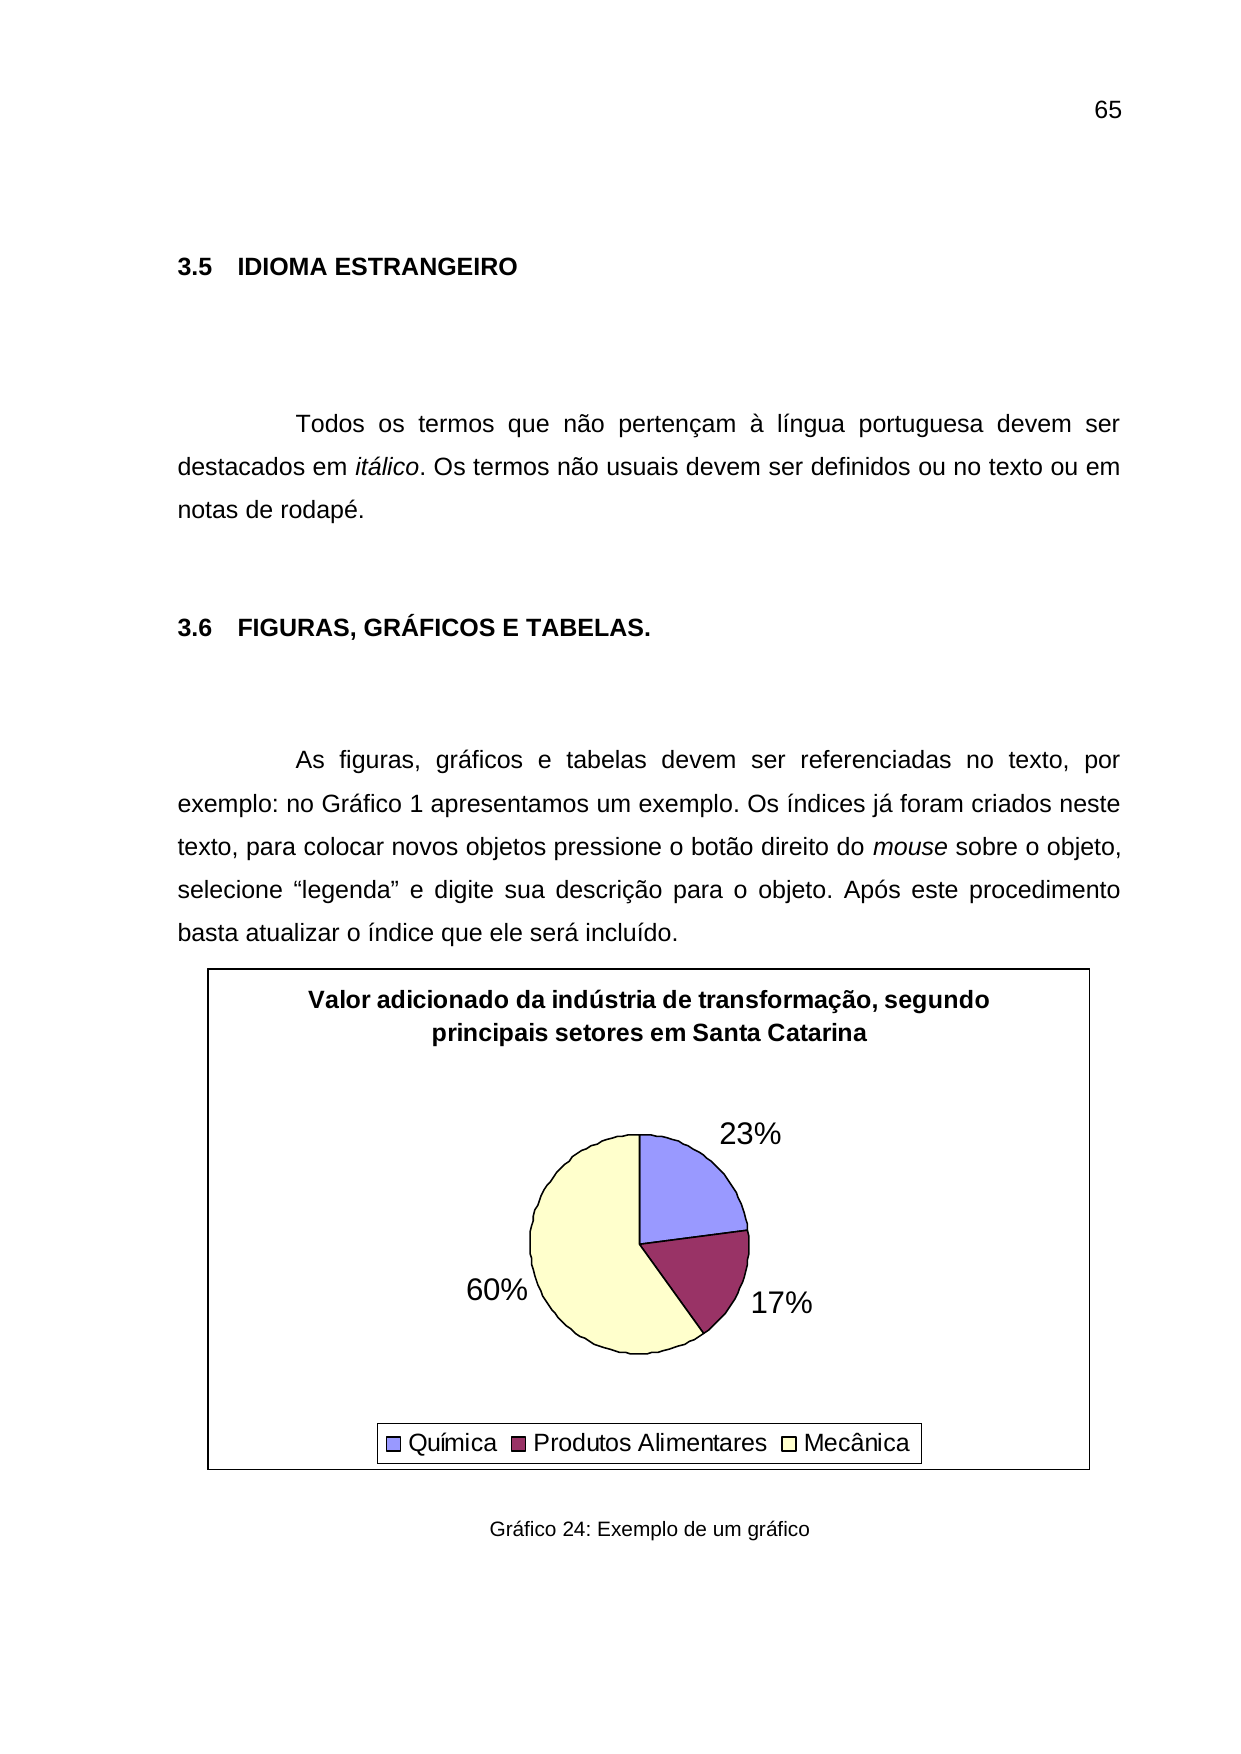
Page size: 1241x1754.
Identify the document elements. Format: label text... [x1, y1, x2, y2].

text Gráfico 24: Exemplo de um gráfico [177, 1517, 1122, 1541]
subtitle FIGURAS, GRÁFICOS E TABELAS. [177, 613, 1122, 642]
subtitle IDIOMA ESTRANGEIRO [177, 252, 1122, 281]
text As figuras, gráficos e tabelas devem ser referenciadas no texto, por exemplo: no Gráfico 1 apresentamos um exemplo. Os índices já foram criados neste texto, para colocar novos objetos pressione o botão direito do mouse sobre o objeto, selecione “legenda” e digite sua descrição para o objeto. Após este procedimento basta atualizar o índice que ele será incluído. [177, 746, 1122, 947]
text Todos os termos que não pertençam à língua portuguesa devem ser destacados em itálico. Os termos não usuais devem ser definidos ou no texto ou em notas de rodapé. [177, 409, 1122, 524]
